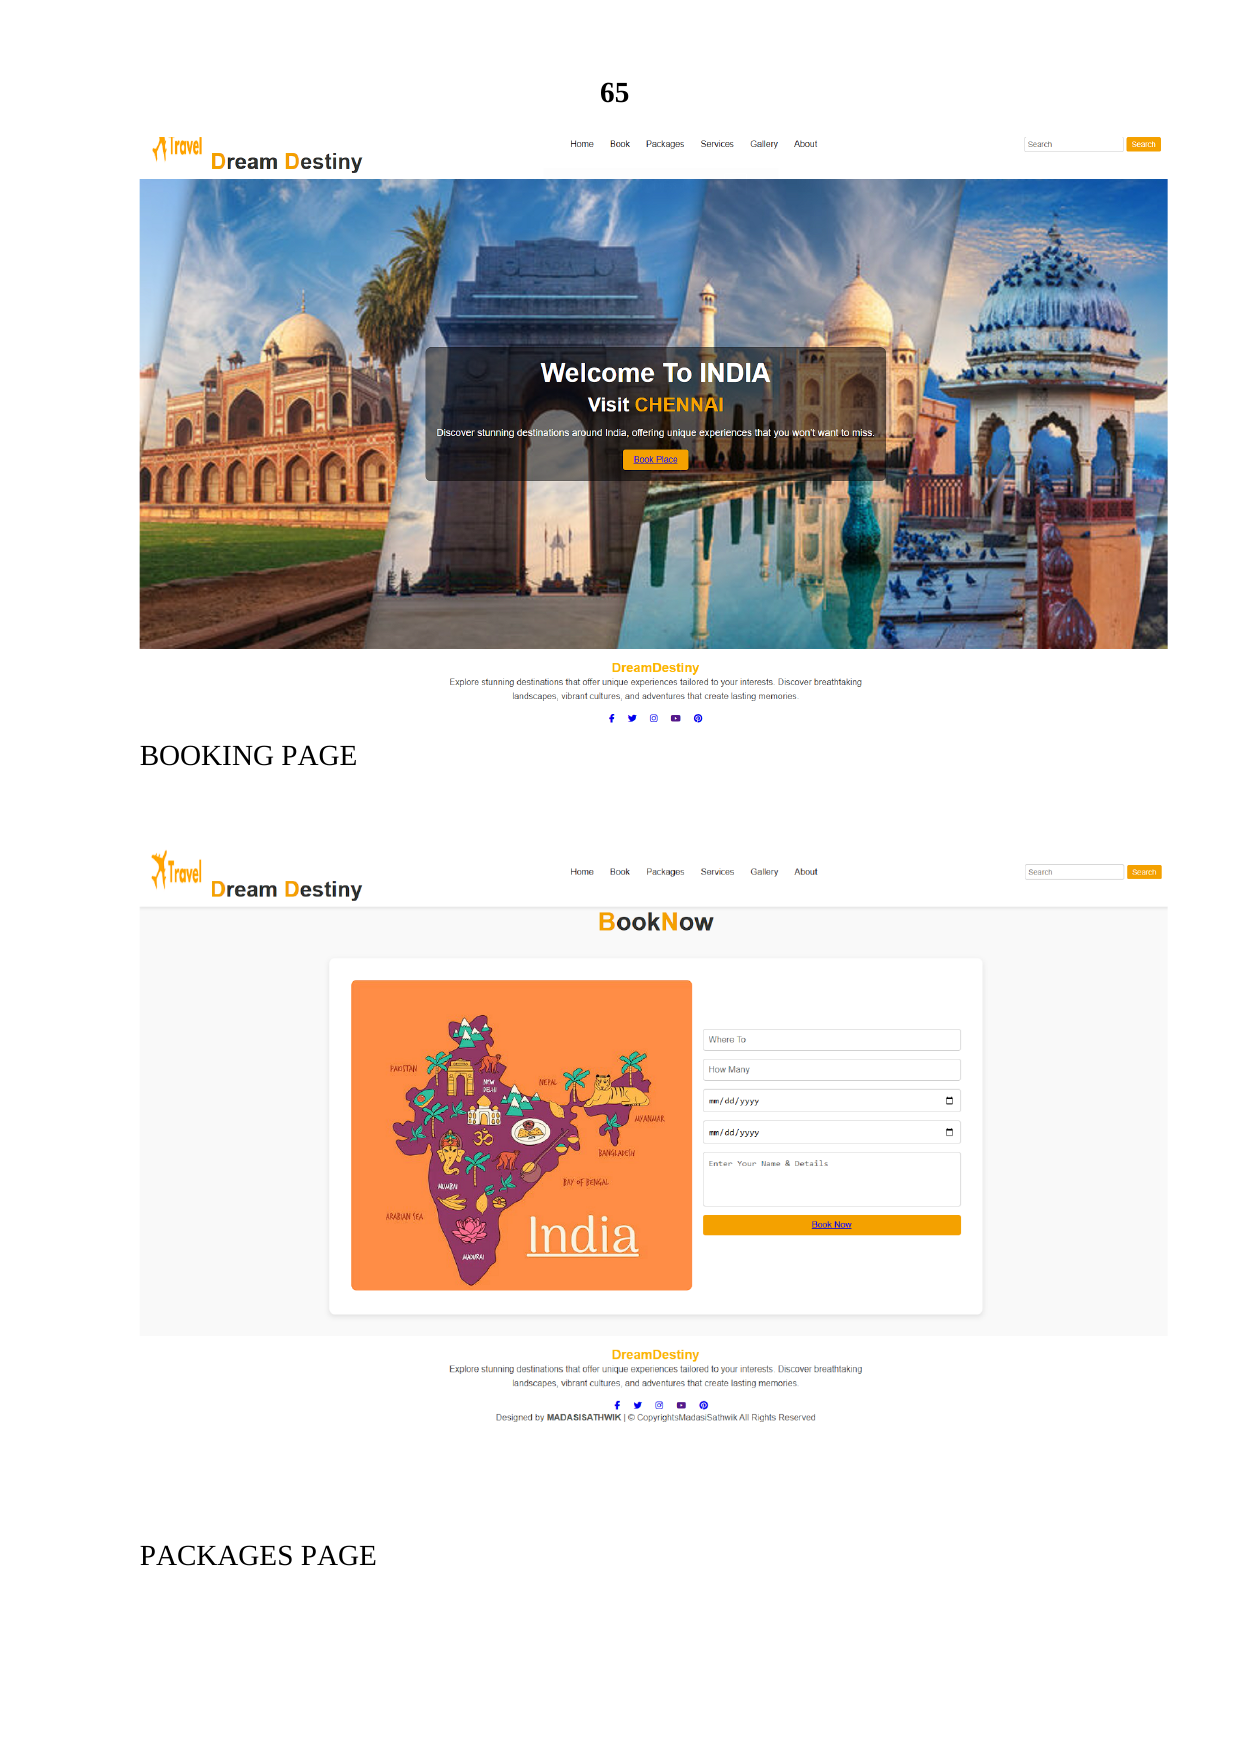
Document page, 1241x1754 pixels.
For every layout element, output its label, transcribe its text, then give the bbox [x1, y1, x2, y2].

text PACKAGES PAGE [139, 1538, 1167, 1572]
picture [139, 838, 1168, 1424]
picture [139, 137, 1168, 724]
text BOOKING PAGE [139, 738, 1167, 771]
